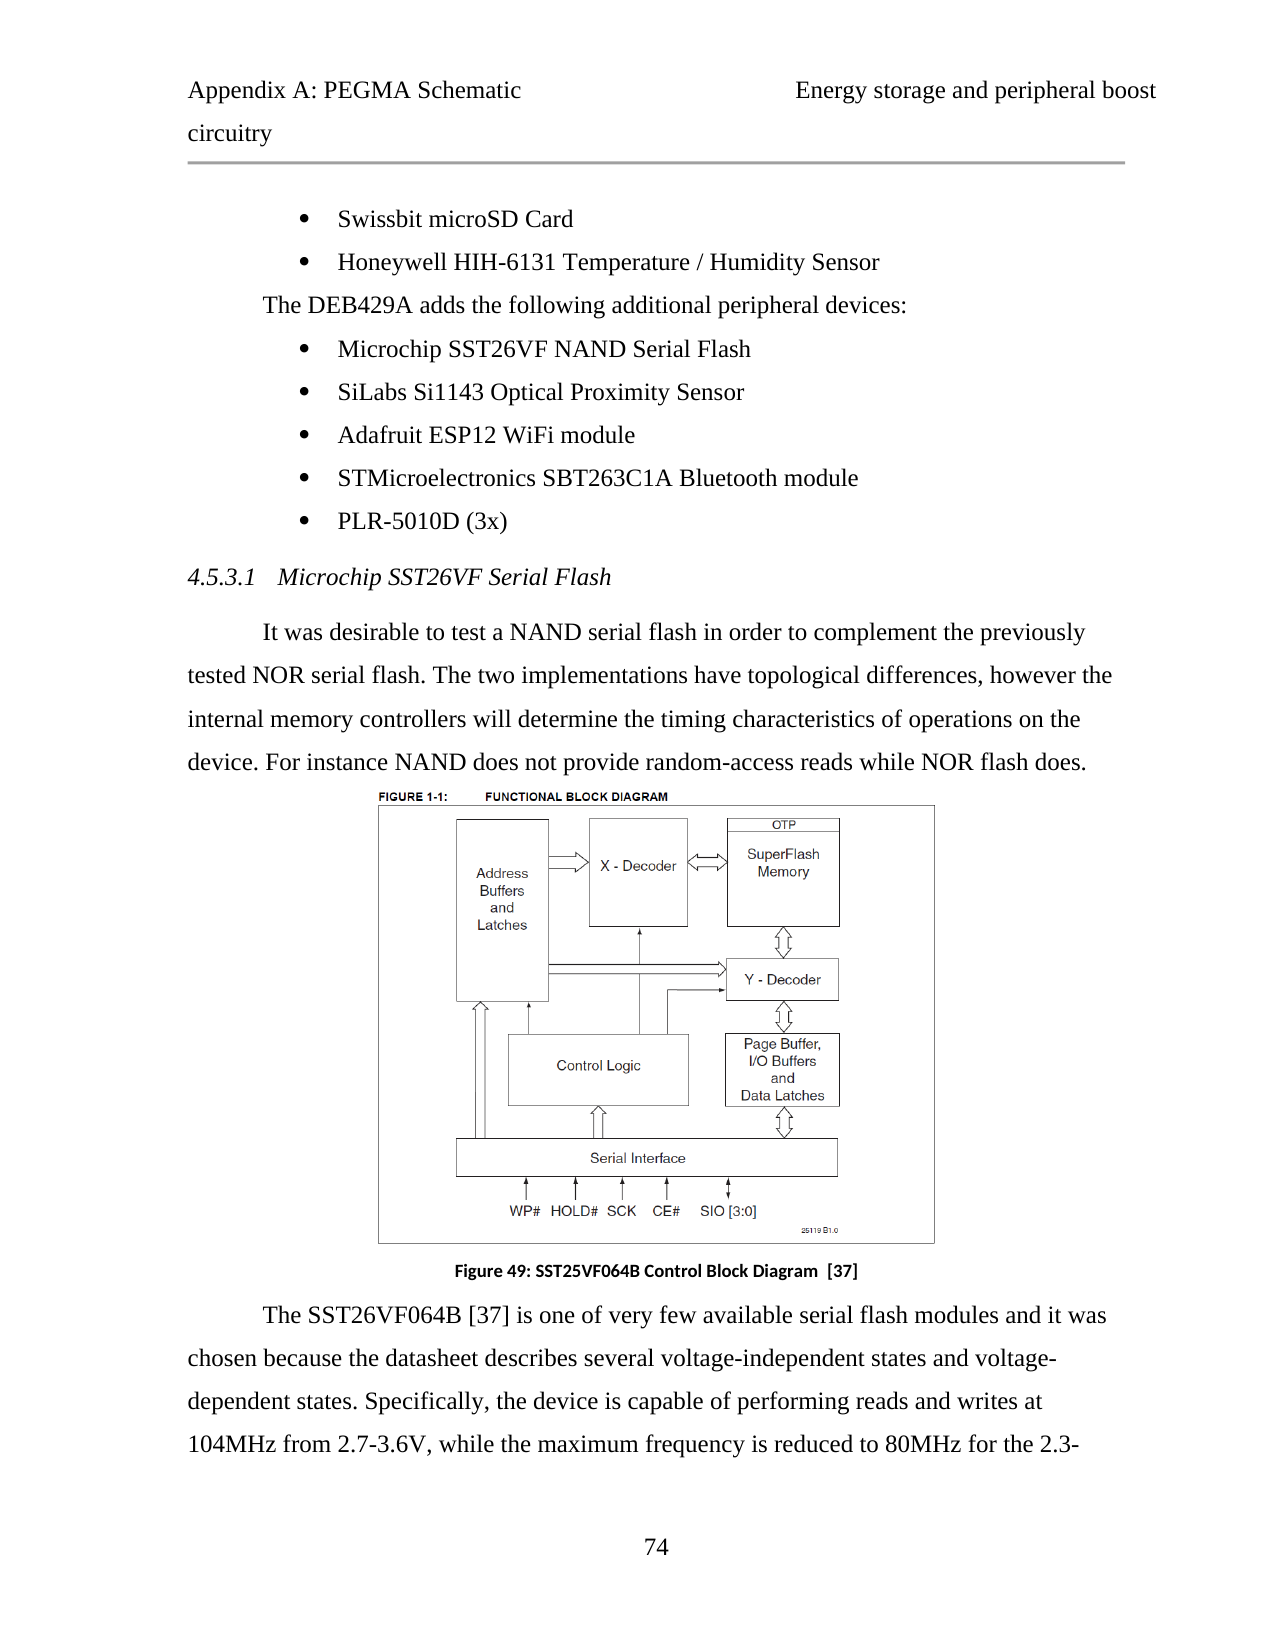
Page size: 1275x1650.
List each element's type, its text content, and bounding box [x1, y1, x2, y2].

list STMicroelectronics SBT263C1A Bluetooth module [300, 463, 1125, 492]
list Adafruit ESP12 WiFi module [300, 420, 1125, 449]
text Figure 49: SST25VF064B Control Block Diagram [187, 1259, 1125, 1282]
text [187, 1300, 1125, 1458]
picture [377, 790, 935, 1245]
list Swissbit microSD Card [300, 204, 1125, 233]
text It was desirable to test a NAND serial flash in order to complement the previously tested NOR serial flash. The two implementations have topological differences, however the internal memory controllers will determine the timing characteristics of operations on the device. For instance NAND does not provide random-access reads while NOR flash does. [187, 617, 1125, 776]
text The DEB429A adds the following additional peripheral devices: [187, 291, 1125, 319]
list PLR-5010D (3x) [300, 506, 1125, 535]
list Microchip SST26VF NAND Serial Flash [300, 334, 1125, 362]
list Honeywell HIH-6131 Temperature / Humidity Sensor [300, 247, 1125, 276]
list SiLabs Si1143 Optical Proximity Sensor [300, 377, 1125, 406]
subtitle Microchip SST26VF Serial Flash [187, 562, 1125, 591]
